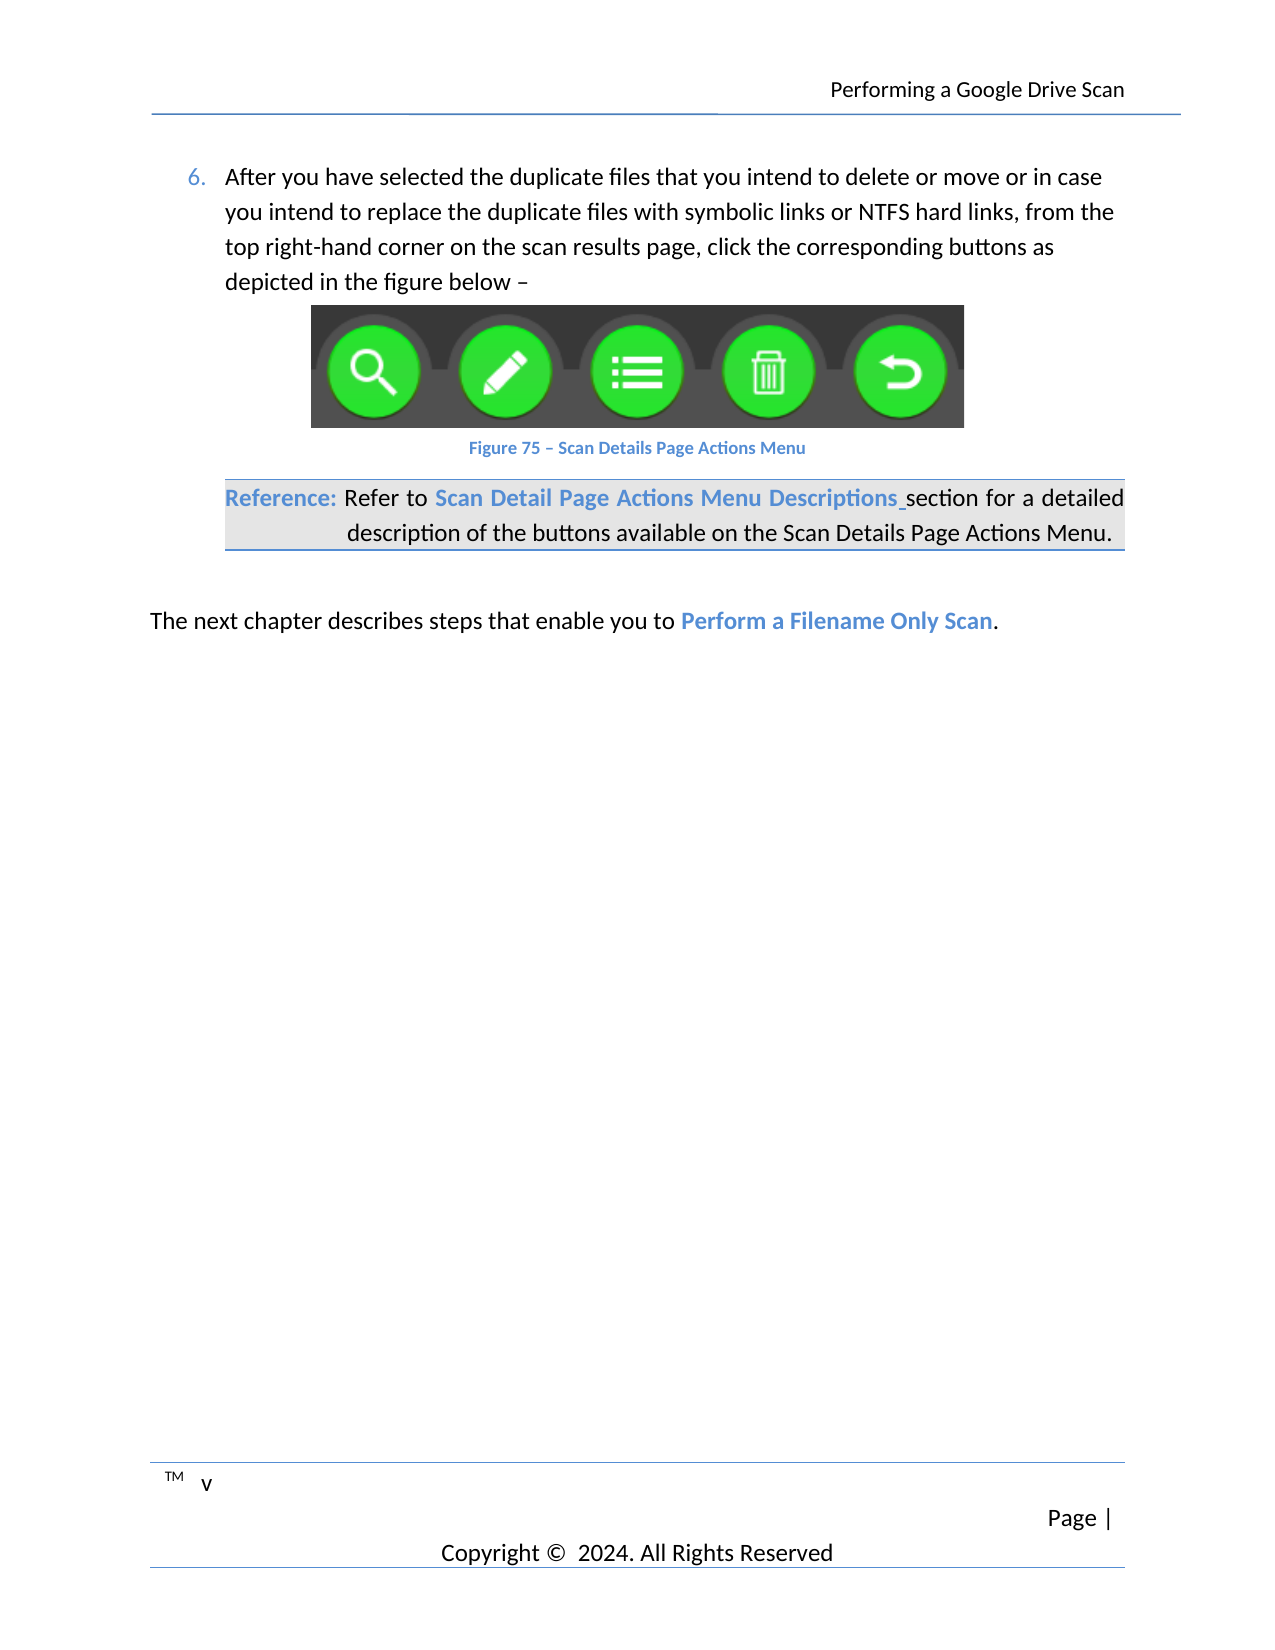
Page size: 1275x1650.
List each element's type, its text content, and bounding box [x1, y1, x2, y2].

text The next chapter describes steps that enable you to Perform a Filename Only Scan. [150, 605, 1125, 636]
text Reference: Refer to Scan Detail Page Actions Menu Descriptions section for a detailed description of the buttons available on the Scan Details Page Actions Menu. [225, 480, 1125, 549]
list After you have selected the duplicate files that you intend to delete or move or in case you intend to replace the duplicate files with symbolic links or NTFS hard links, from the top right-hand corner on the scan results page, click the corresponding buttons as depicted in the figure below – [187, 161, 1125, 297]
picture [311, 305, 965, 428]
